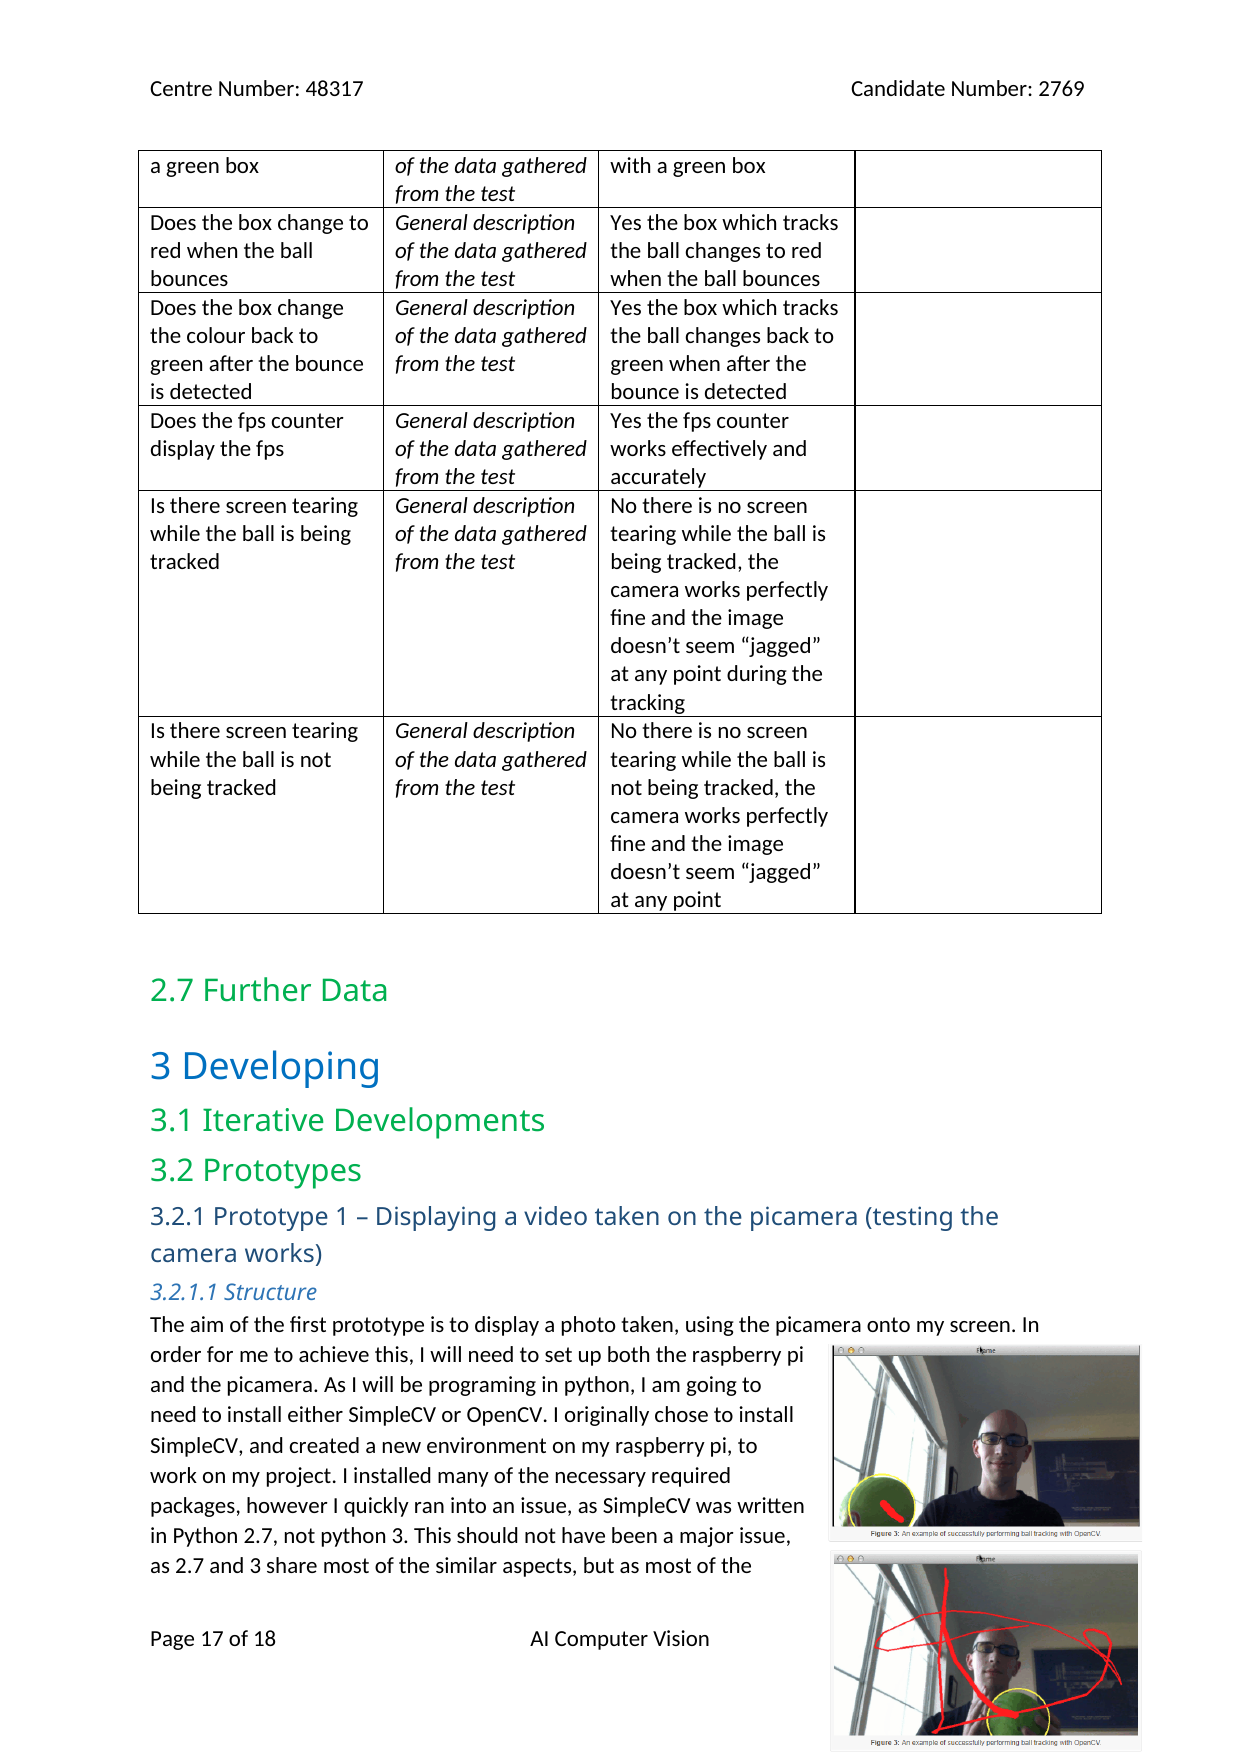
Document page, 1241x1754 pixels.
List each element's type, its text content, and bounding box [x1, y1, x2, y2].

table_cell [856, 491, 1101, 716]
table_cell Is there screen tearing while the ball is not being tracked [139, 717, 383, 913]
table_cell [384, 208, 598, 292]
table_cell General description of the data gathered from the test [384, 491, 598, 716]
subtitle 2.7 Further Data [150, 968, 1090, 1011]
subtitle 3.2 Prototypes [150, 1148, 1090, 1191]
table_cell [856, 208, 1101, 292]
table_cell [856, 151, 1101, 207]
table_cell Yes the box which tracks the ball changes back to green when after the bounce is detected [599, 293, 854, 405]
table_cell Yes the box which tracks the ball changes to red when the ball bounces [599, 208, 854, 292]
table_cell General description of the data gathered from the test [384, 406, 598, 490]
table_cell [599, 151, 854, 207]
table_cell Does the fps counter display the fps [139, 406, 383, 490]
table_cell General description of the data gathered from the test [384, 717, 598, 913]
table_cell General description of the data gathered from the test [384, 293, 598, 405]
table_cell Is there screen tearing while the ball is being tracked [139, 491, 383, 716]
table_cell Does the box change to red when the ball bounces [139, 208, 383, 292]
table_cell Does the box change the colour back to green after the bounce is detected [139, 293, 383, 405]
subtitle 3 Developing [150, 1039, 1090, 1090]
table_cell [856, 293, 1101, 405]
table_cell [856, 717, 1101, 913]
table_cell [856, 406, 1101, 490]
subtitle 3.2.1.1 Structure [150, 1276, 1090, 1307]
table_cell No there is no screen tearing while the ball is being tracked, the camera works perfectly fine and the image doesn’t seem “jagged” at any point during the tracking [599, 491, 854, 716]
subtitle 3.2.1 Prototype 1 – Displaying a video taken on the picamera (testing the camera works) [150, 1198, 1090, 1269]
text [150, 1310, 1090, 1580]
table_cell Yes the fps counter works effectively and accurately [599, 406, 854, 490]
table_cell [384, 151, 598, 207]
subtitle 3.1 Iterative Developments [150, 1098, 1090, 1141]
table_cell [139, 151, 383, 207]
table_cell No there is no screen tearing while the ball is not being tracked, the camera works perfectly fine and the image doesn’t seem “jagged” at any point [599, 717, 854, 913]
